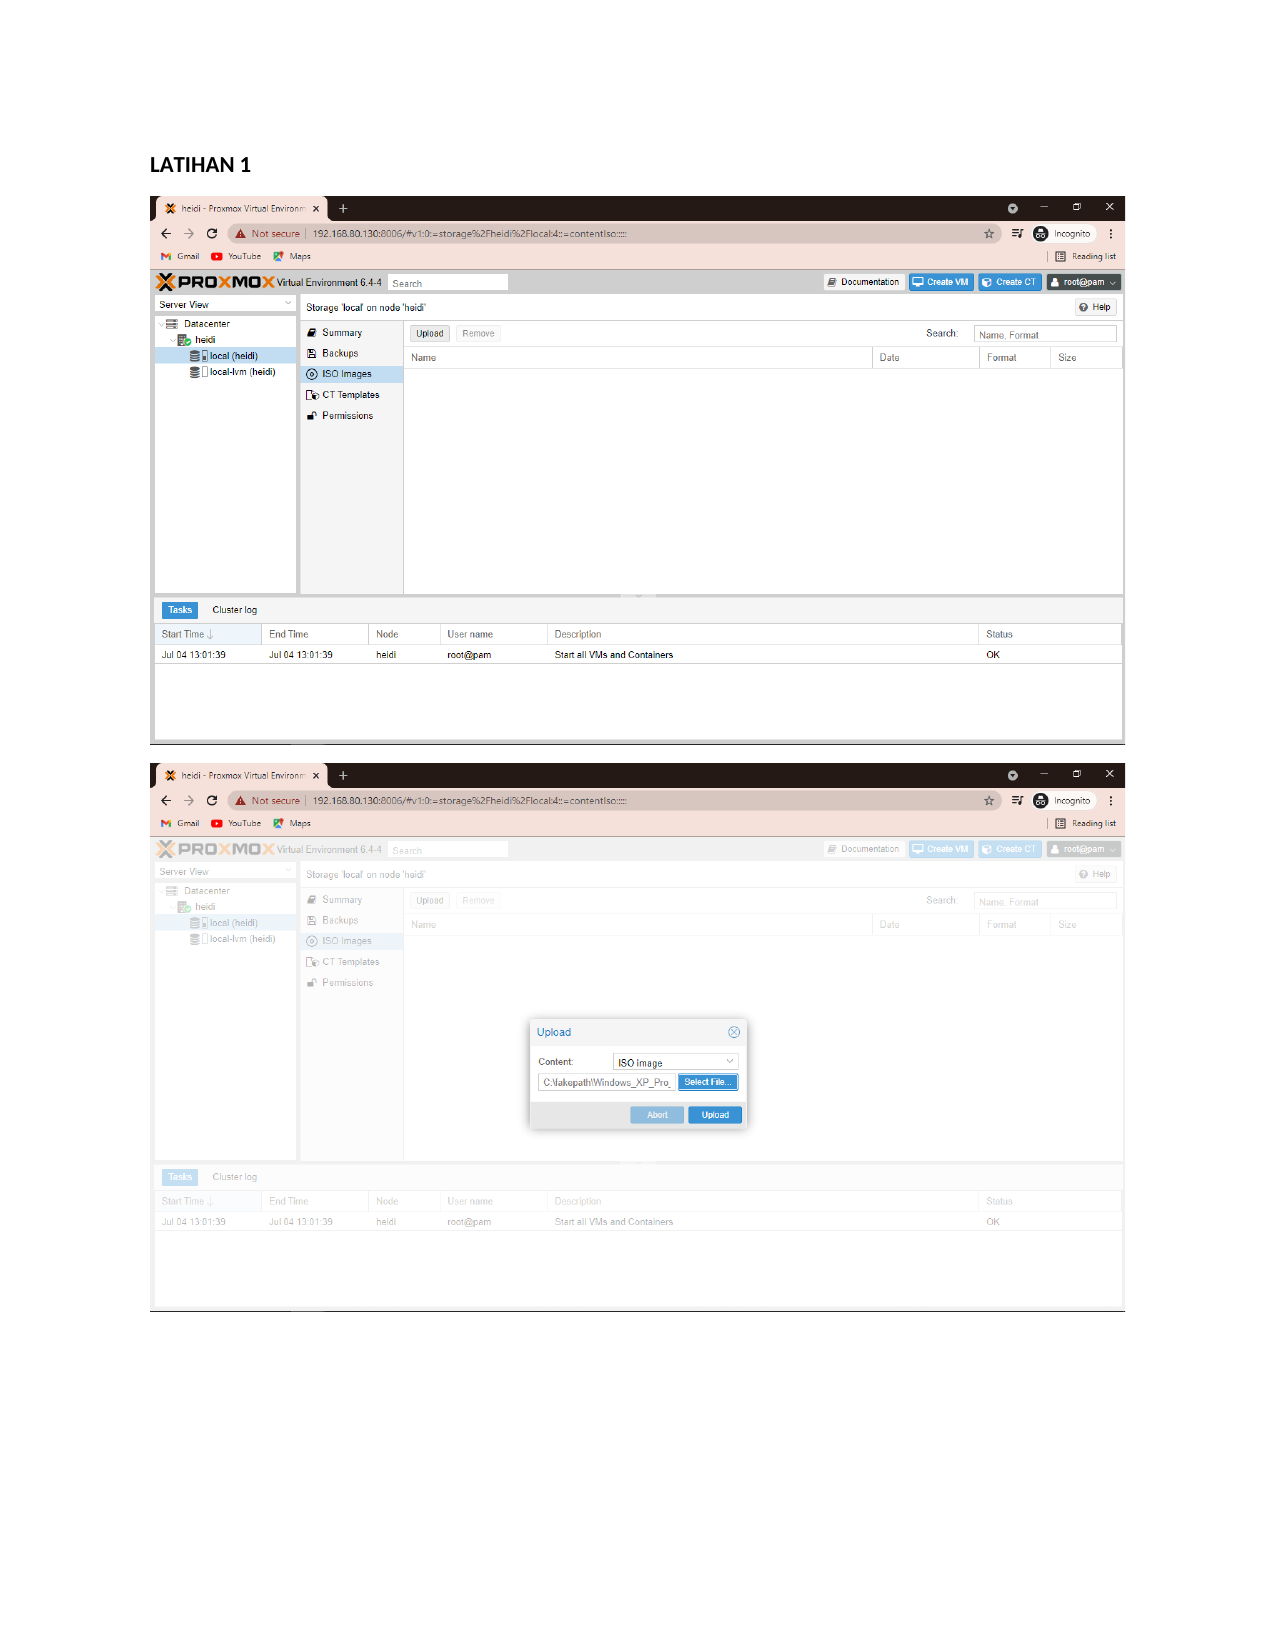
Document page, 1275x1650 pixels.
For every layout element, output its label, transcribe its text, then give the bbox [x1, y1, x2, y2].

picture [150, 196, 1125, 745]
picture [150, 763, 1125, 1312]
text LATIHAN 1 [150, 150, 1125, 178]
